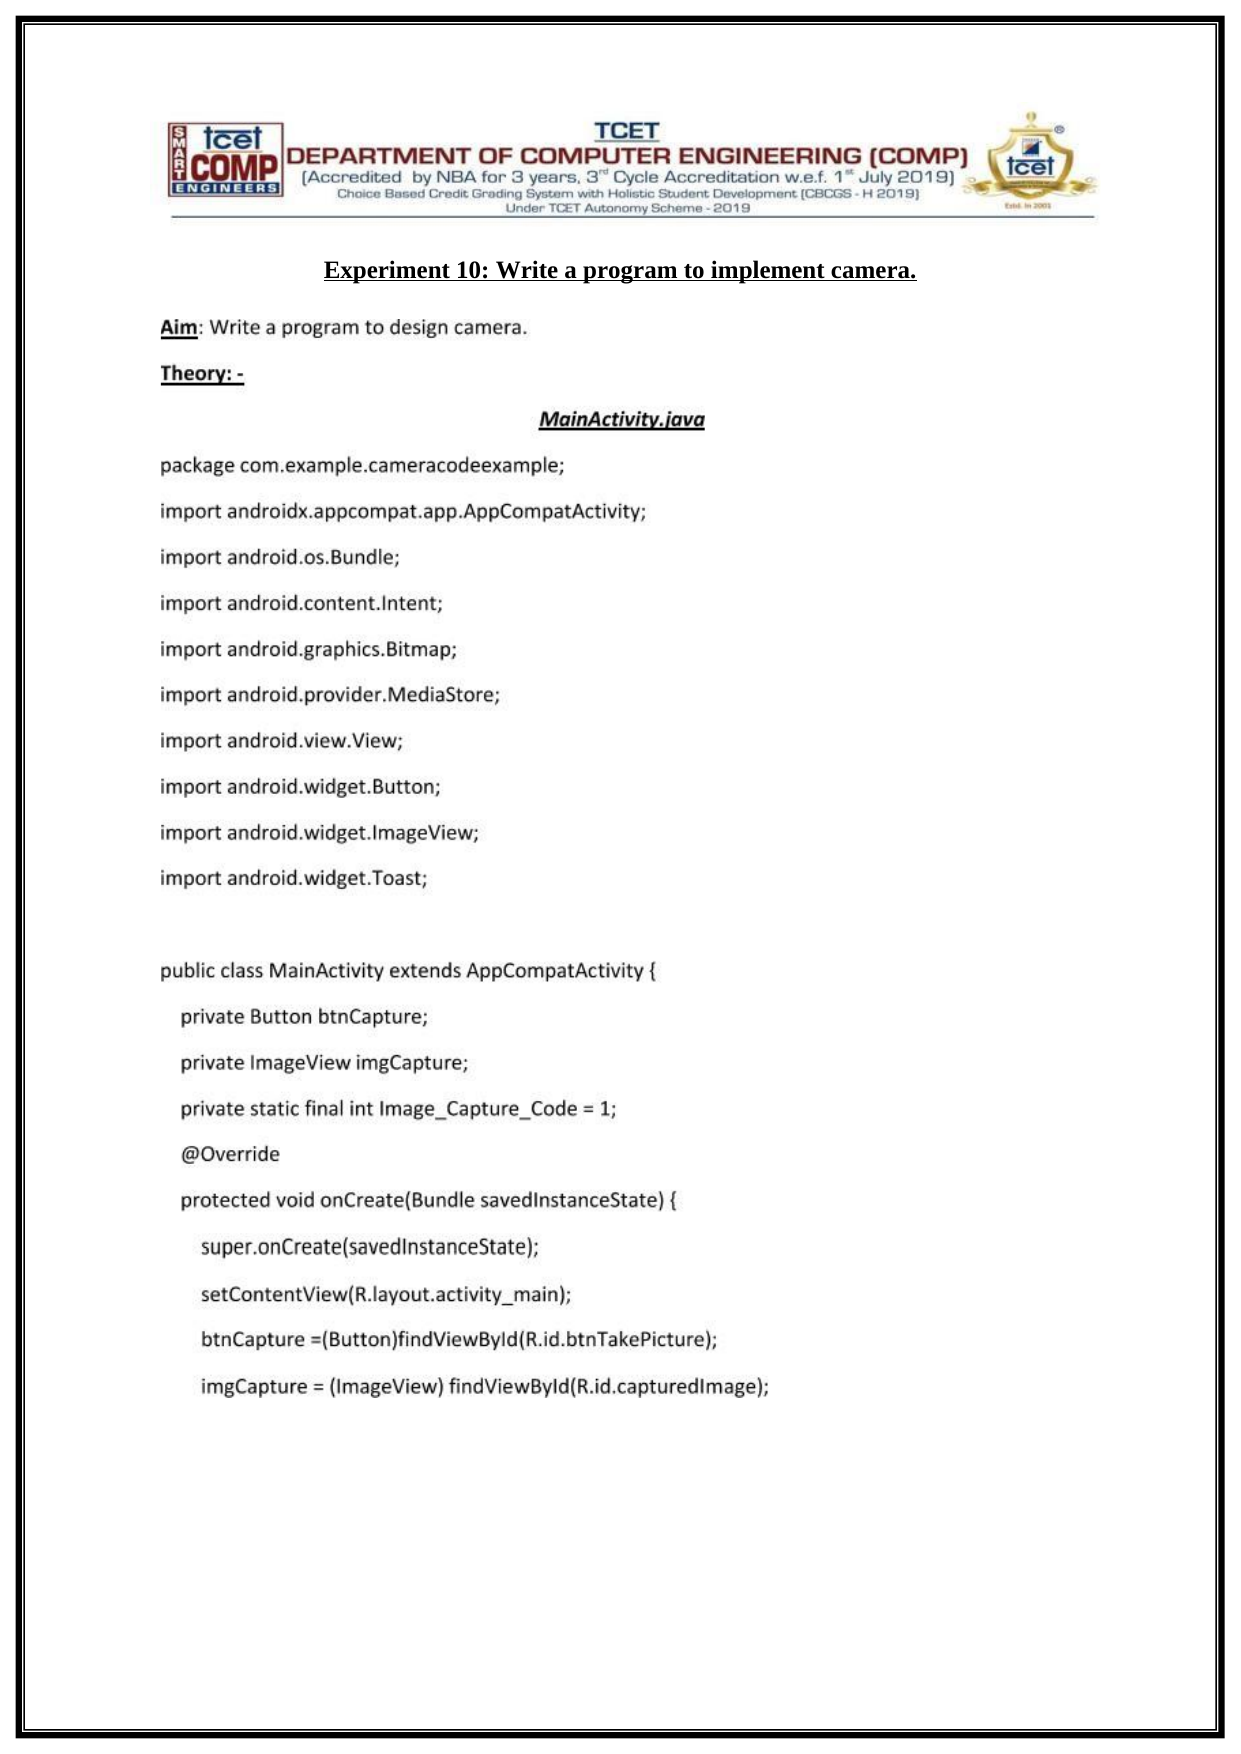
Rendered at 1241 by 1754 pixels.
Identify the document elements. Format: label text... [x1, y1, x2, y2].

picture [150, 102, 1101, 227]
text Experiment 10: Write a program to implement camera. [173, 255, 1067, 284]
picture [160, 319, 769, 1398]
